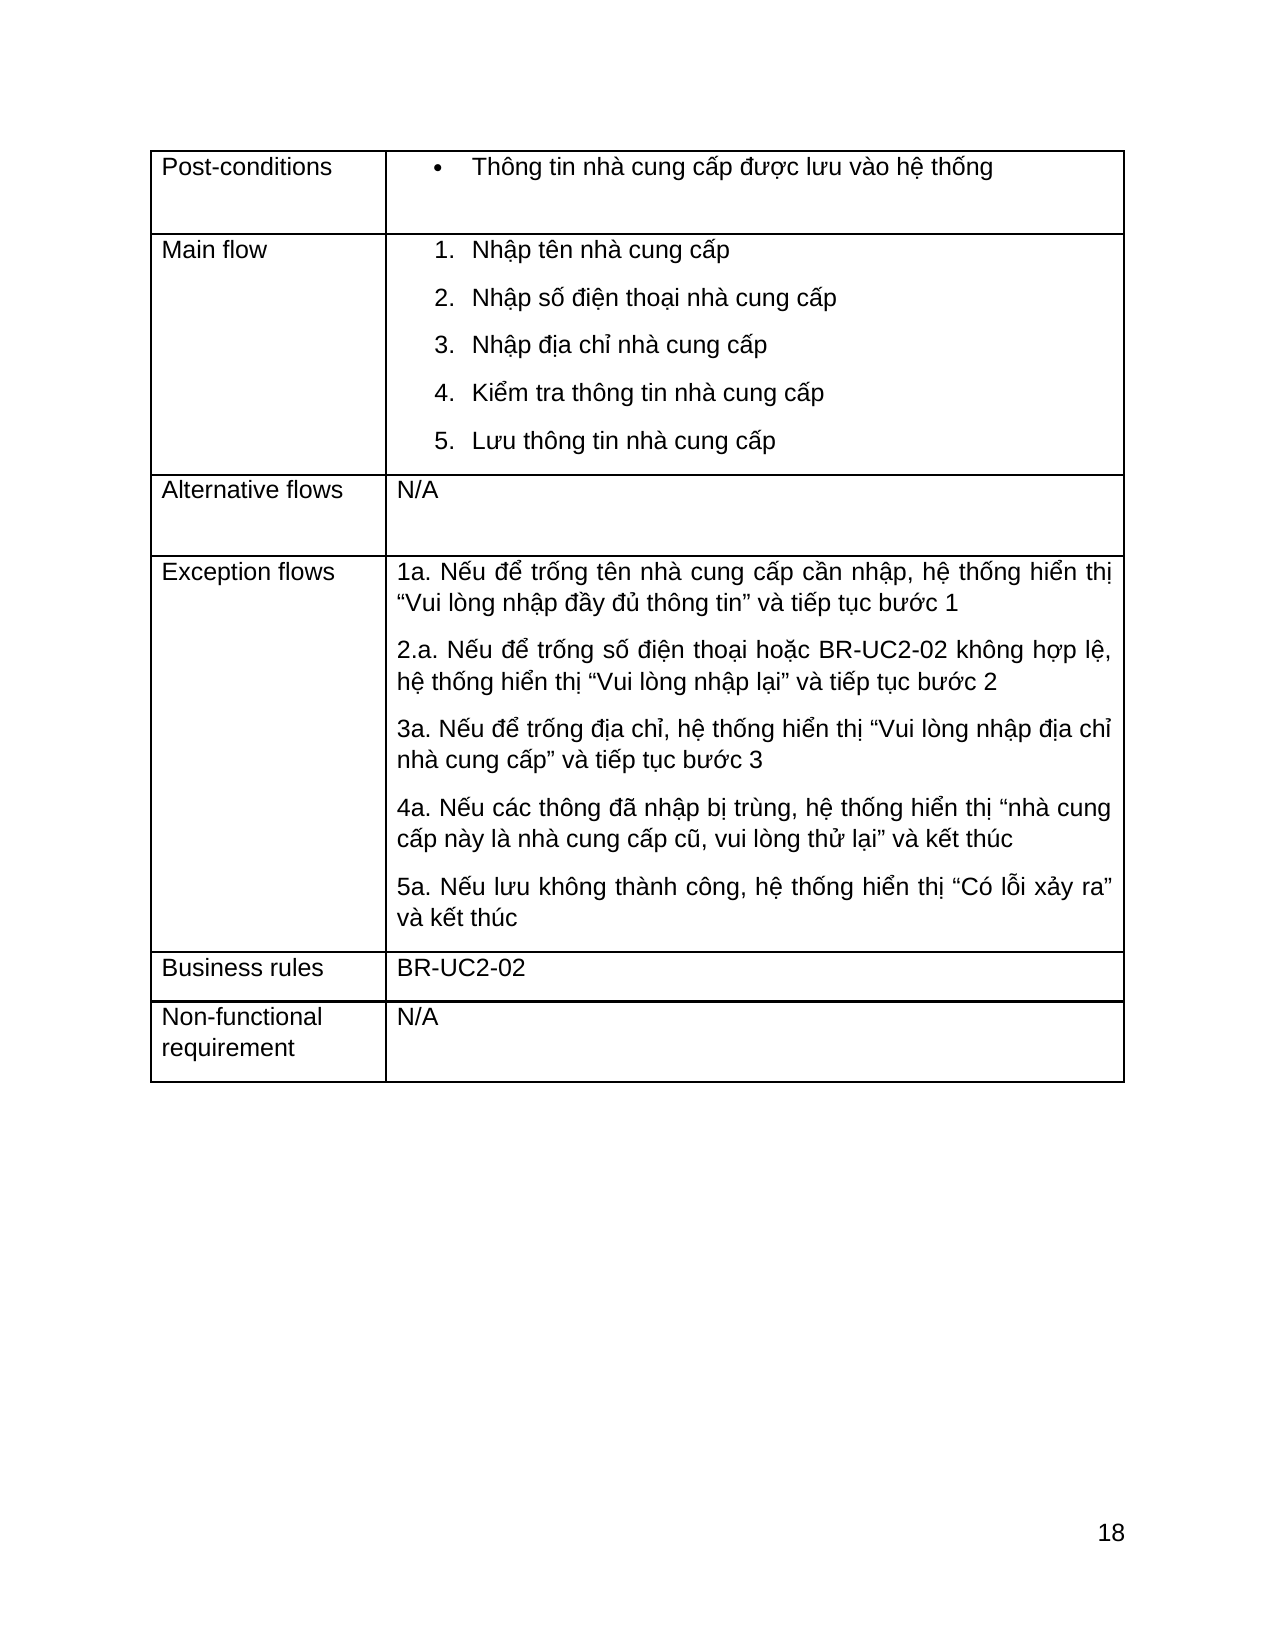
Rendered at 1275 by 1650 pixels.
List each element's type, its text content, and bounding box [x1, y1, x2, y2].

table_cell Exception flows [152, 557, 385, 951]
table_cell Non-functional requirement [152, 1003, 385, 1081]
table_cell Main flow [152, 235, 385, 473]
table_cell Business rules [152, 953, 385, 1000]
table_cell BR-UC2-02 [387, 953, 1123, 1000]
table_cell Alternative flows [152, 476, 385, 555]
table_cell 1a. Nếu để trống tên nhà cung cấp cần nhập, hệ thống hiển thị “Vui lòng nhập đầy đủ thông tin” và tiếp tục bước 1 2.a. Nếu để trống số điện thoại hoặc BR-UC2-02 không hợp lệ, hệ thống hiển thị “Vui lòng nhập lại” và tiếp tục bước 2 3a. Nếu để trống địa chỉ, hệ thống hiển thị “Vui lòng nhập địa chỉ nhà cung cấp” và tiếp tục bước 3 4a. Nếu các thông đã nhập bị trùng, hệ thống hiển thị “nhà cung cấp này là nhà cung cấp cũ, vui lòng thử lại” và kết thúc 5a. Nếu lưu không thành công, hệ thống hiển thị “Có lỗi xảy ra” và kết thúc [387, 557, 1123, 951]
table_cell Nhập tên nhà cung cấp Nhập số điện thoại nhà cung cấp Nhập địa chỉ nhà cung cấp Kiểm tra thông tin nhà cung cấp Lưu thông tin nhà cung cấp [387, 235, 1123, 473]
table_cell Thông tin nhà cung cấp được lưu vào hệ thống [387, 152, 1123, 233]
table_cell Post-conditions [152, 152, 385, 233]
table_cell N/A [387, 1003, 1123, 1081]
table_cell N/A [387, 476, 1123, 555]
